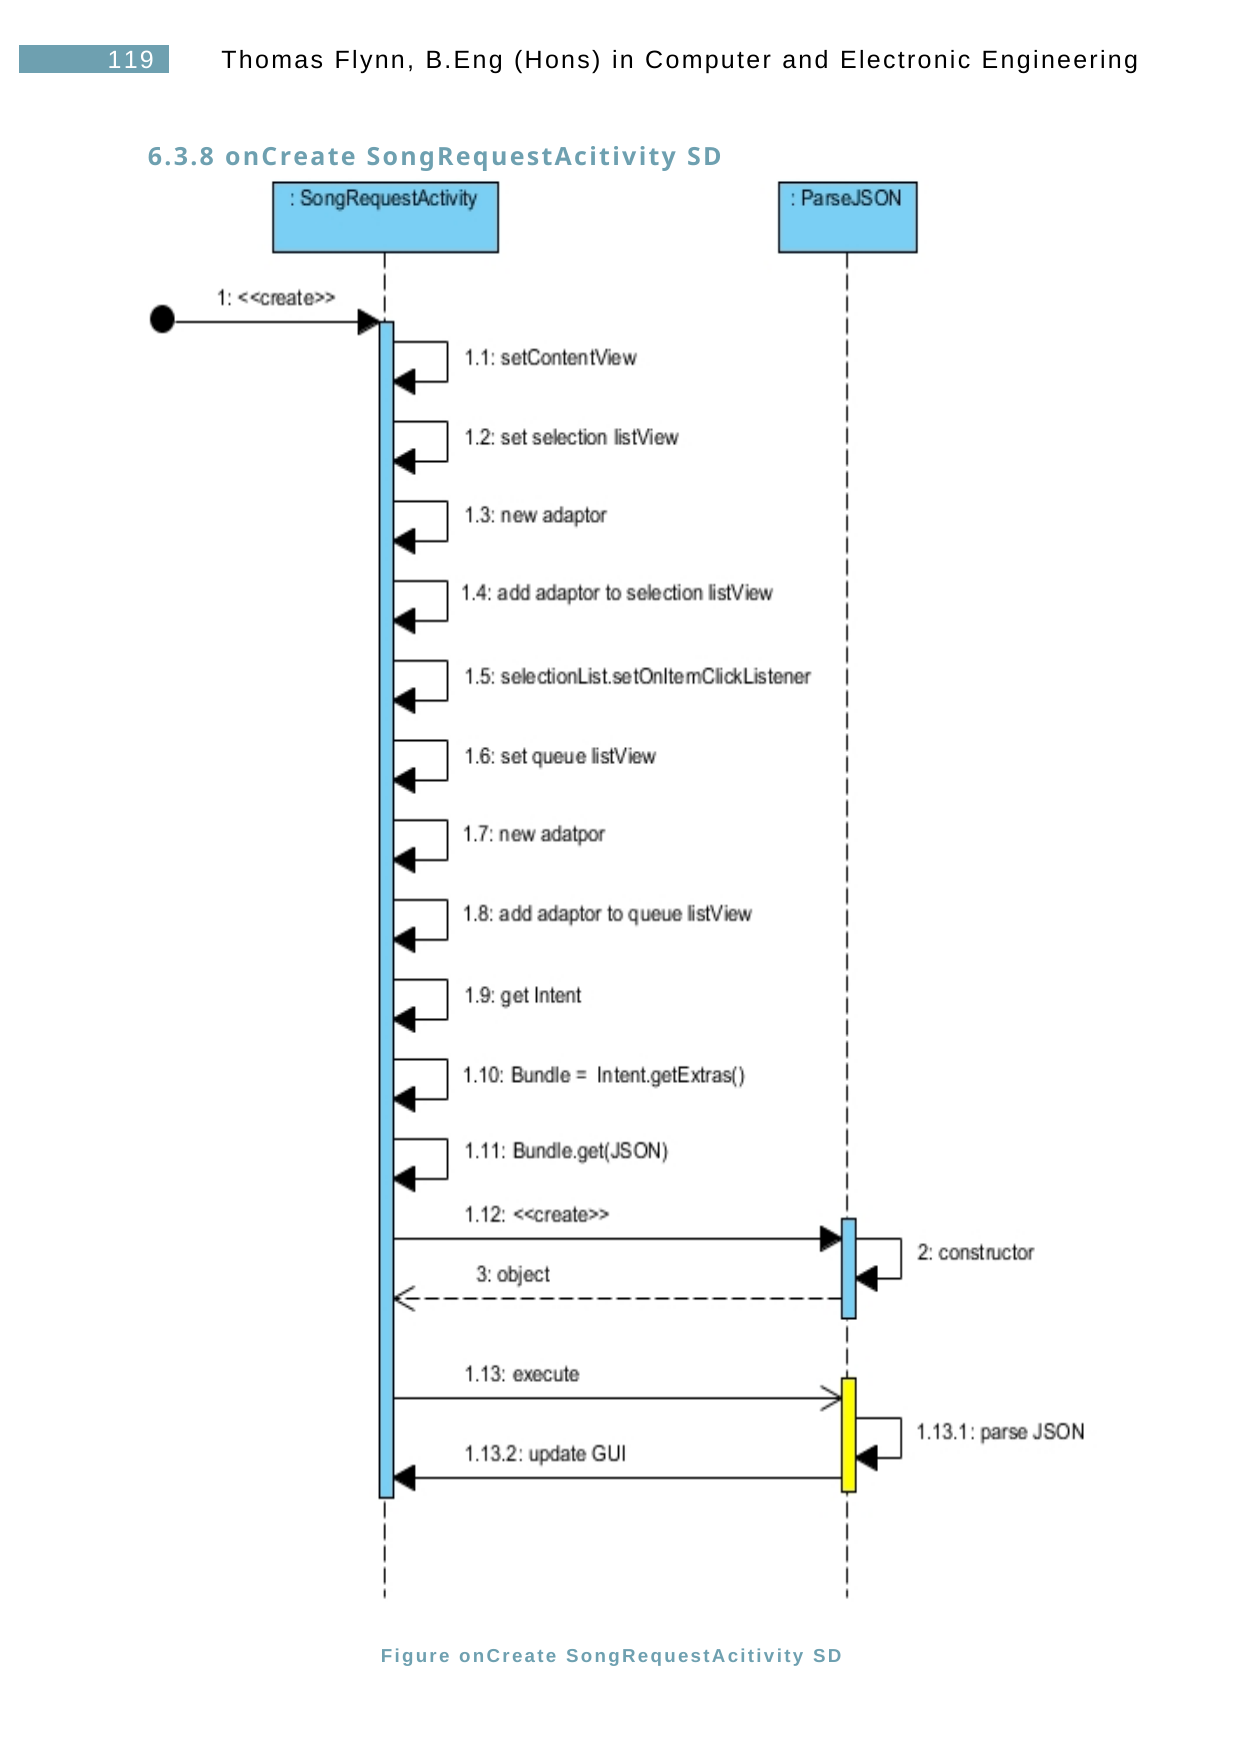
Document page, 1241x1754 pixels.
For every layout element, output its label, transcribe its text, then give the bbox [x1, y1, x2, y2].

subtitle 6.3.8 onCreate SongRequestAcitivity SD [148, 139, 1122, 173]
picture [147, 178, 1110, 1605]
